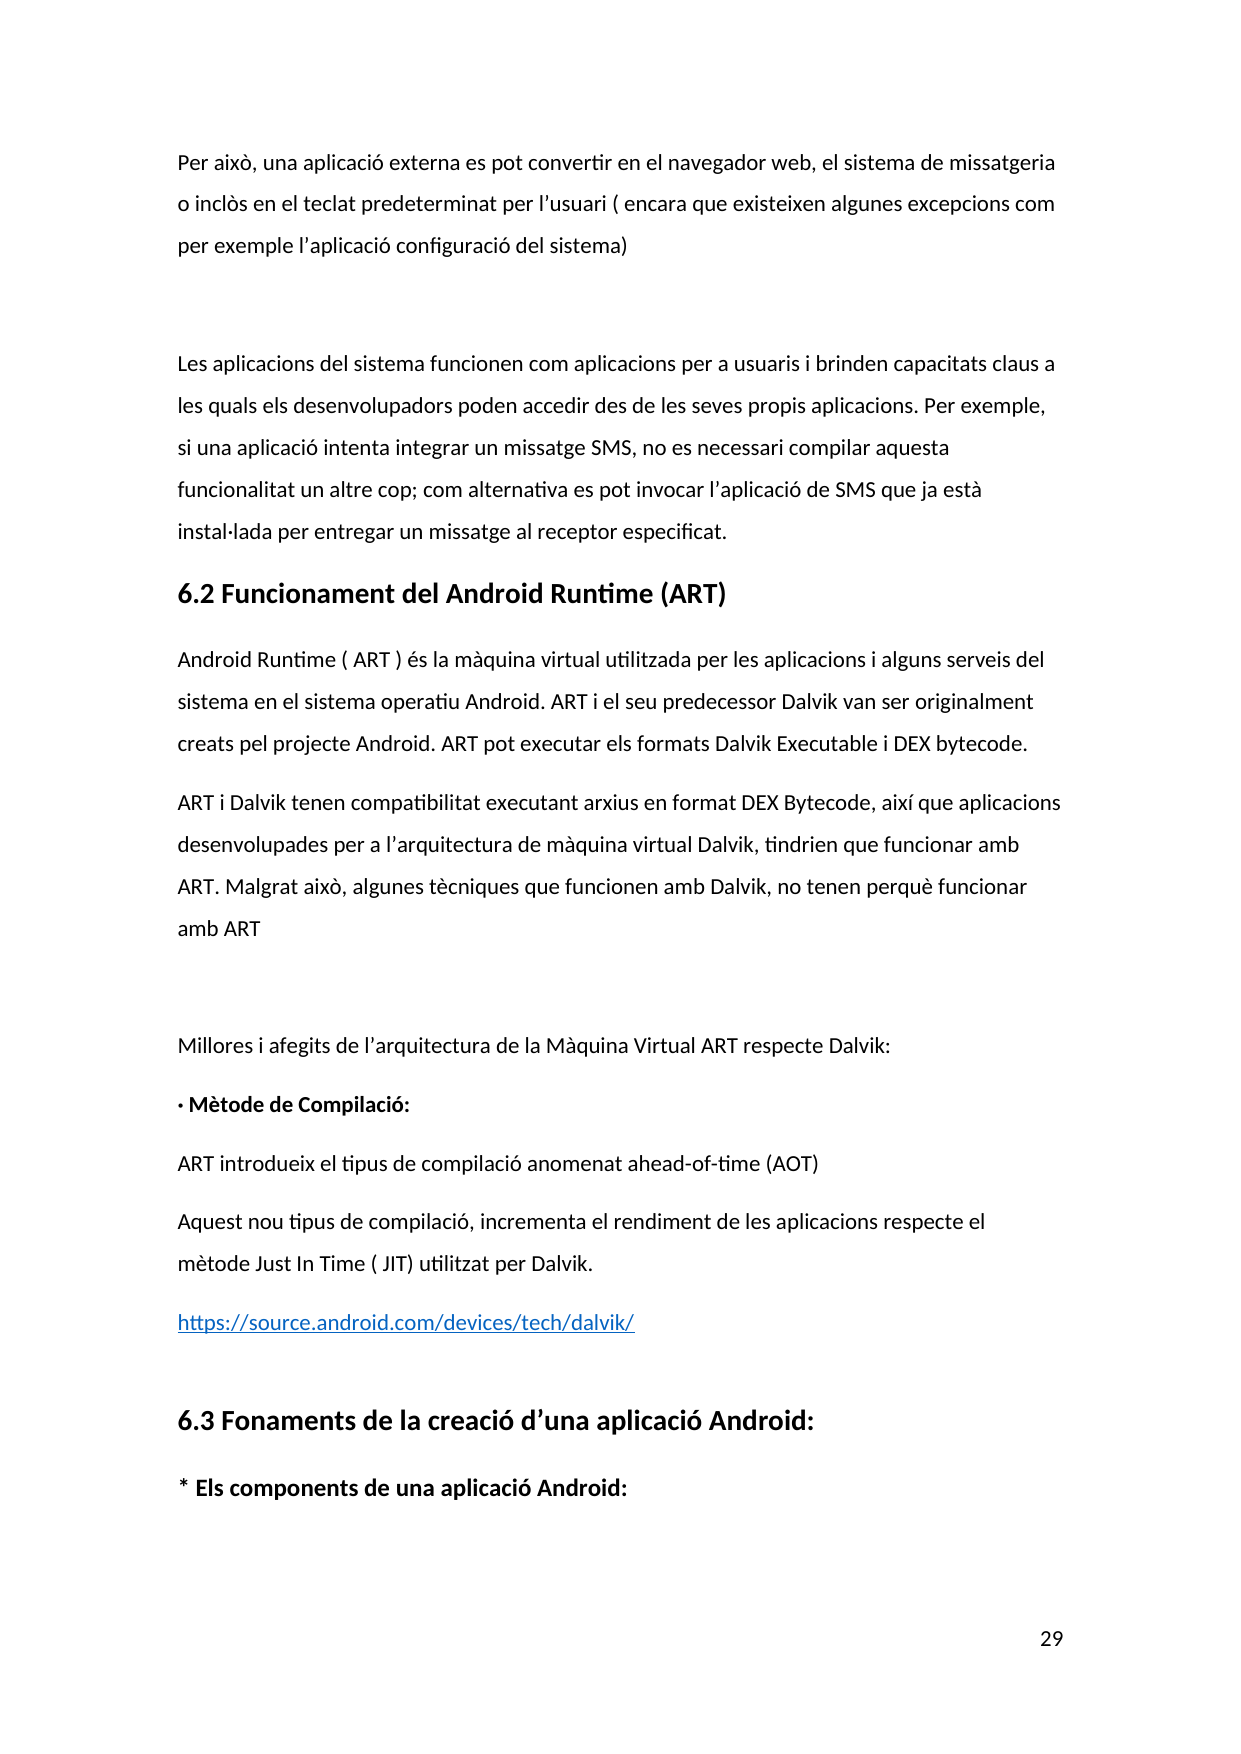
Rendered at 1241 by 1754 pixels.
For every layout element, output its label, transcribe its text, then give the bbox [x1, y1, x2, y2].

text Aquest nou tipus de compilació, incrementa el rendiment de les aplicacions respecte el mètode Just In Time ( JIT) utilitzat per Dalvik. [177, 1207, 1063, 1277]
text Millores i afegits de l’arquitectura de la Màquina Virtual ART respecte Dalvik: [177, 1031, 1063, 1059]
text Android Runtime ( ART ) és la màquina virtual utilitzada per les aplicacions i alguns serveis del sistema en el sistema operatiu Android. ART i el seu predecessor Dalvik van ser originalment creats pel projecte Android. ART pot executar els formats Dalvik Executable i DEX bytecode. [177, 646, 1063, 757]
text 6.2 Funcionament del Android Runtime (ART) [177, 575, 1063, 611]
text * Els components de una aplicació Android: [177, 1472, 1063, 1502]
text 6.3 Fonaments de la creació d’una aplicació Android: [177, 1402, 1063, 1437]
text Les aplicacions del sistema funcionen com aplicacions per a usuaris i brinden capacitats claus a les quals els desenvolupadors poden accedir des de les seves propis aplicacions. Per exemple, si una aplicació intenta integrar un missatge SMS, no es necessari compilar aquesta funcionalitat un altre cop; com alternativa es pot invocar l’aplicació de SMS que ja està instal·lada per entregar un missatge al receptor especificat. [177, 349, 1063, 545]
text · Mètode de Compilació: [177, 1090, 1063, 1118]
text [177, 148, 1063, 259]
text https://source.android.com/devices/tech/dalvik/ [177, 1308, 1063, 1336]
text ART i Dalvik tenen compatibilitat executant arxius en format DEX Bytecode, així que aplicacions desenvolupades per a l’arquitectura de màquina virtual Dalvik, tindrien que funcionar amb ART. Malgrat això, algunes tècniques que funcionen amb Dalvik, no tenen perquè funcionar amb ART [177, 788, 1063, 942]
text ART introdueix el tipus de compilació anomenat ahead-of-time (AOT) [177, 1149, 1063, 1177]
